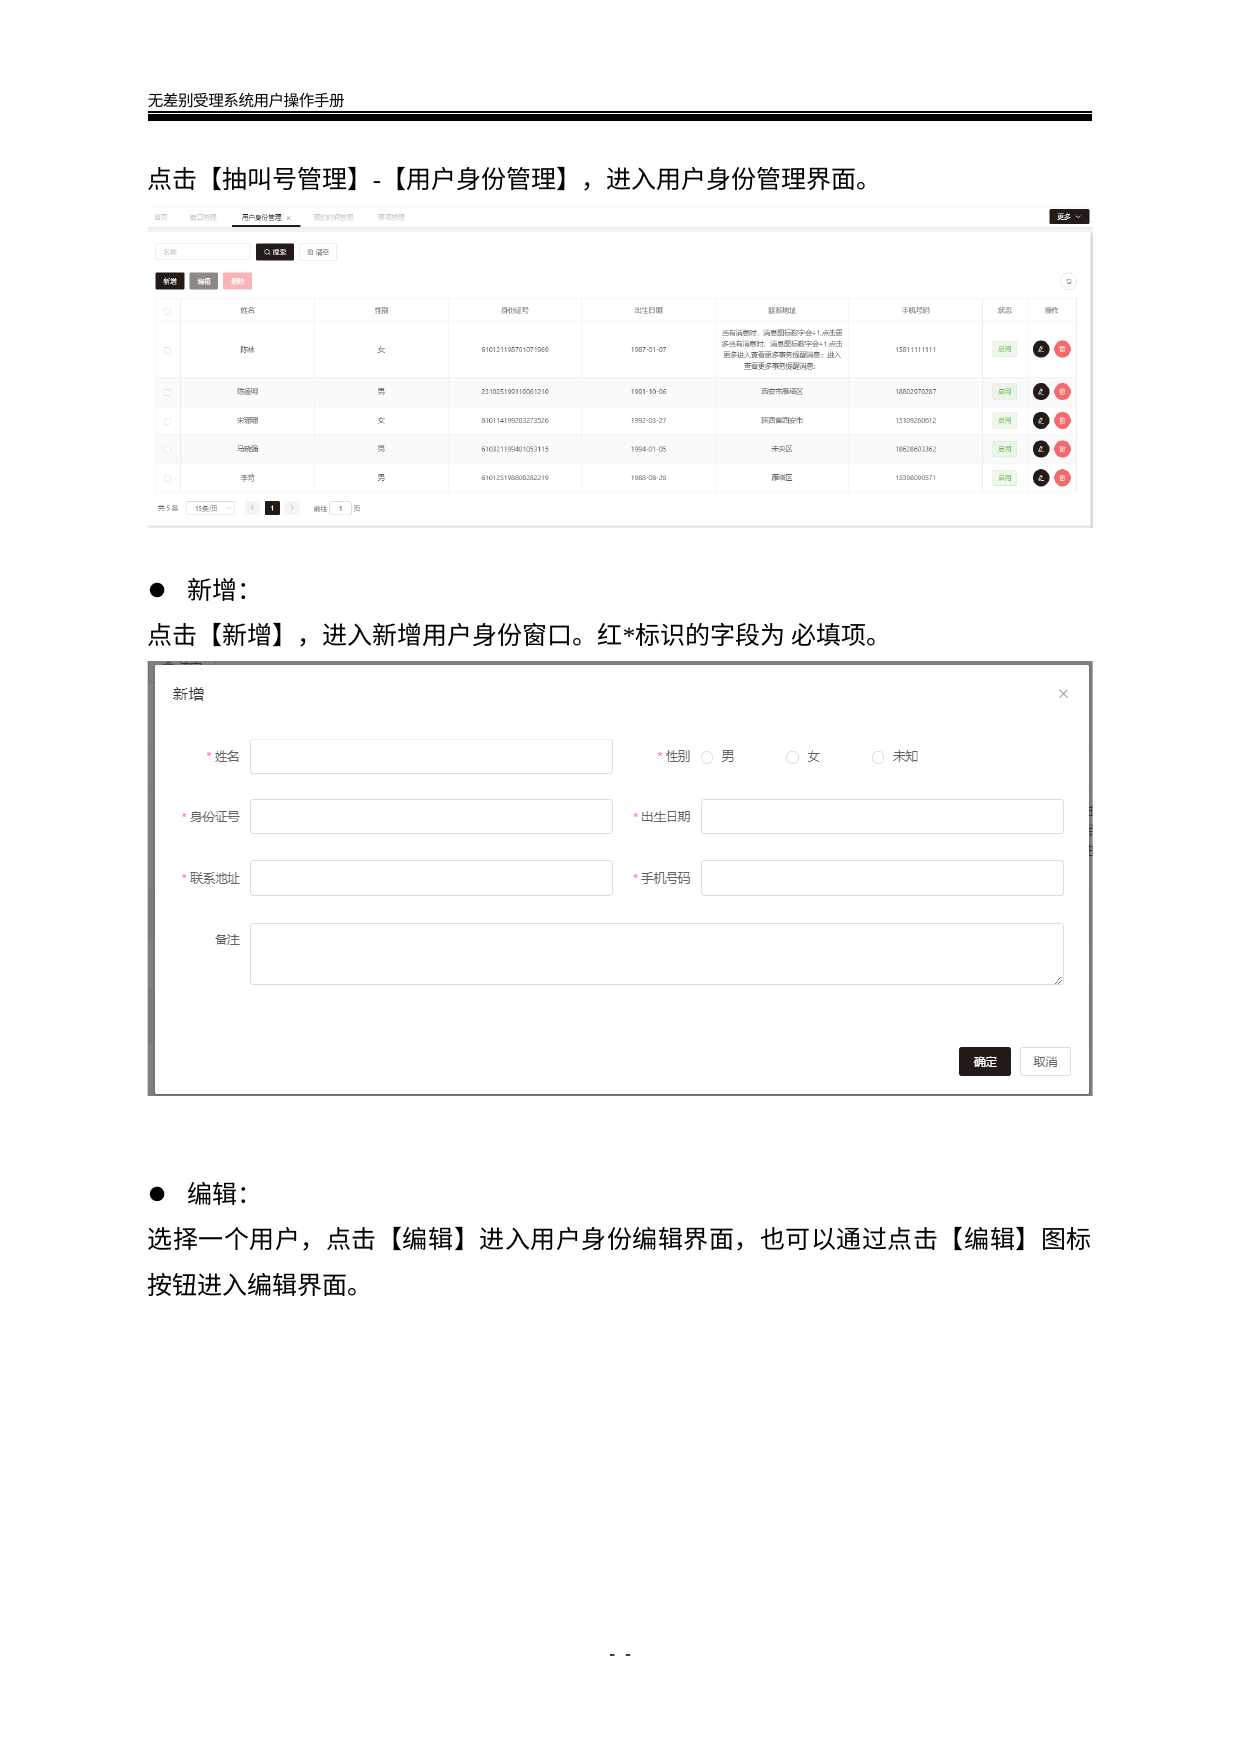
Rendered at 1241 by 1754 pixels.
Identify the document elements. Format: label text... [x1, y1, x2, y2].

picture [147, 661, 1093, 1096]
text 点击【新增】，进入新增用户身份窗口。红*标识的字段为 必填项。 [148, 616, 1092, 652]
picture [147, 205, 1093, 528]
list 编辑： [148, 1174, 1092, 1211]
list 新增： [148, 570, 1092, 607]
text 点击【抽叫号管理】-【用户身份管理】，进入用户身份管理界面。 [148, 160, 1092, 196]
text 选择一个用户，点击【编辑】进入用户身份编辑界面，也可以通过点击【编辑】图标按钮进入编辑界面。 [148, 1220, 1092, 1301]
